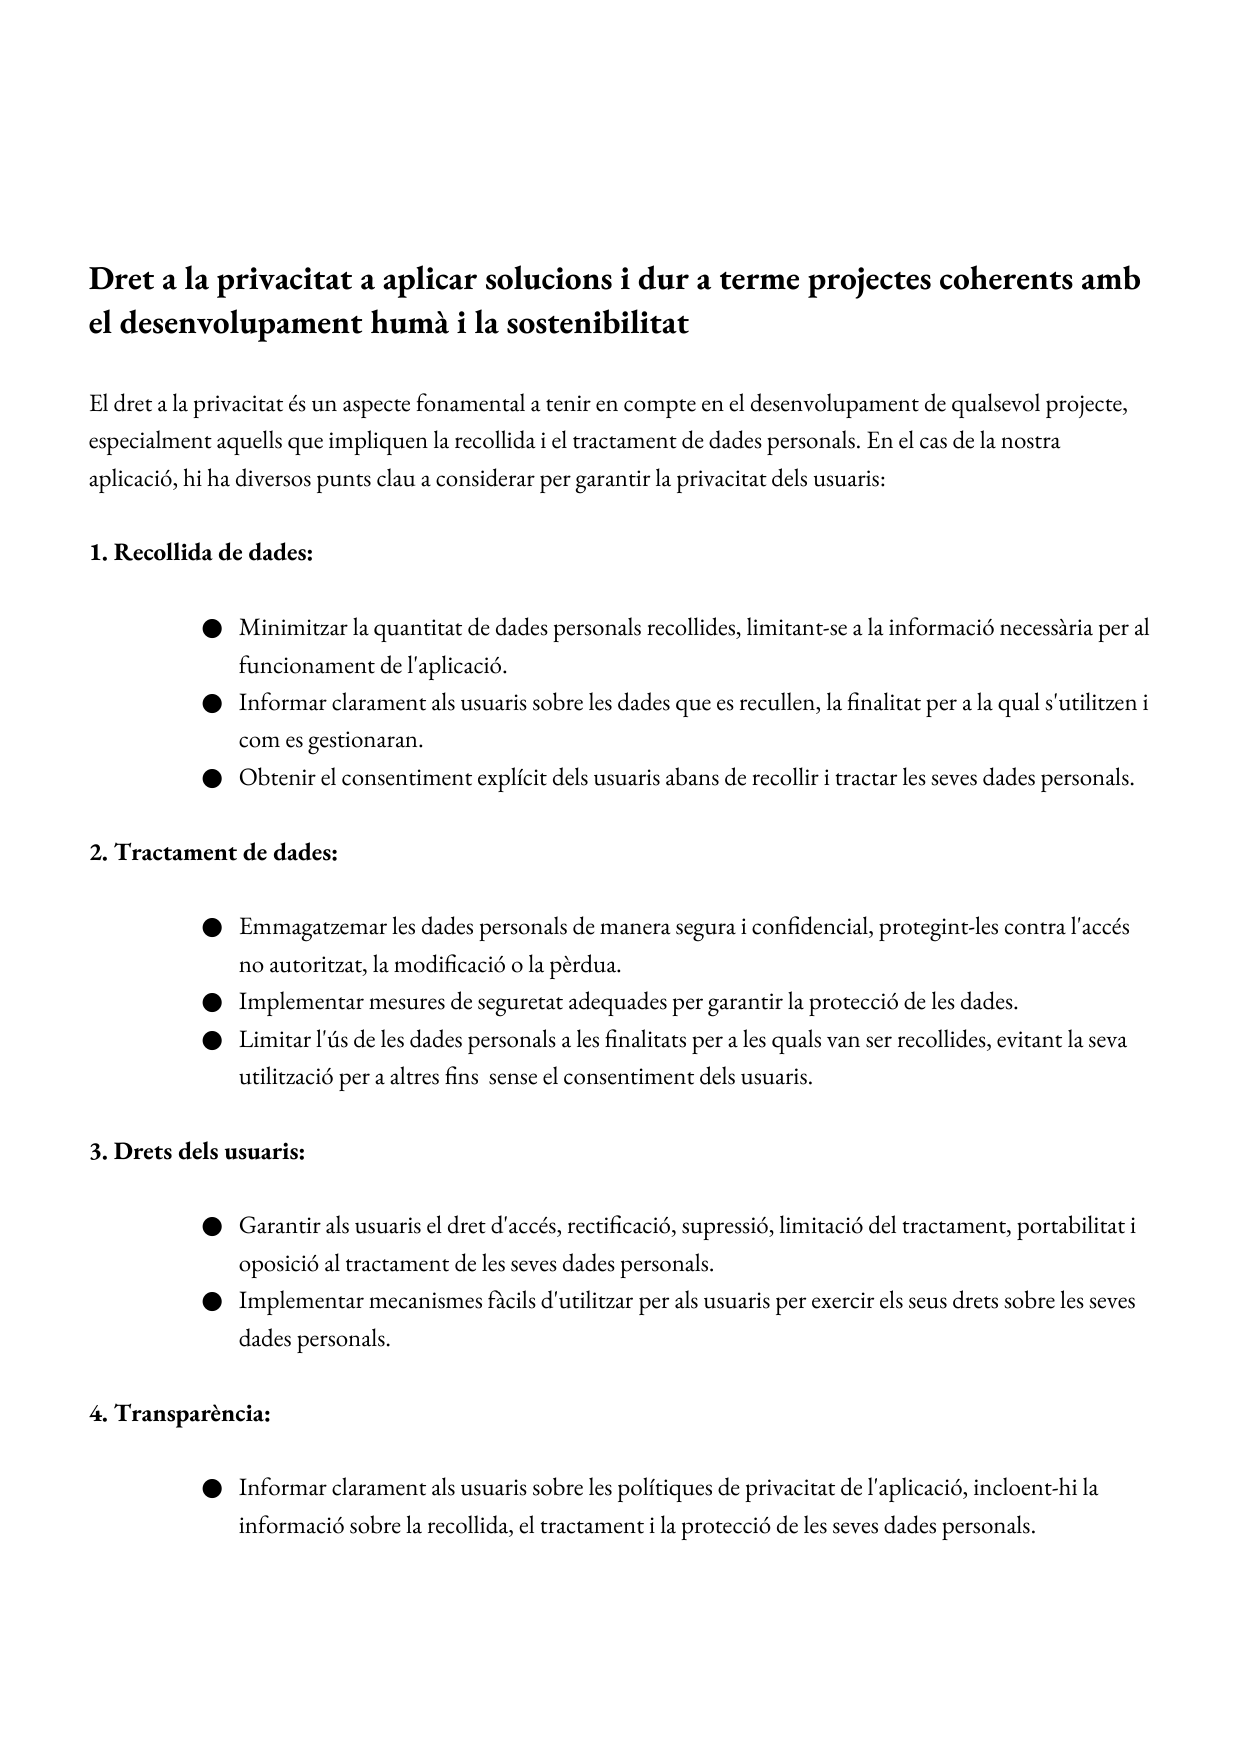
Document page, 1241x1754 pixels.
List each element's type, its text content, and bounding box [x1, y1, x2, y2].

text 3. Drets dels usuaris: [88, 1134, 1152, 1167]
list Minimitzar la quantitat de dades personals recollides, limitant-se a la informació necessària per al funcionament de l'aplicació. [201, 610, 1152, 680]
list Emmagatzemar les dades personals de manera segura i confidencial, protegint-les contra l'accés no autoritzat, la modificació o la pèrdua. [201, 909, 1152, 979]
text 2. Tractament de dades: [88, 835, 1152, 867]
list Implementar mesures de seguretat adequades per garantir la protecció de les dades. [201, 984, 1152, 1017]
text 4. Transparència: [88, 1396, 1152, 1428]
subtitle Dret a la privacitat a aplicar solucions i dur a terme projectes coherents amb el desenvolupament humà i la sostenibilitat [88, 256, 1152, 343]
list Limitar l'ús de les dades personals a les finalitats per a les quals van ser recollides, evitant la seva utilització per a altres fins sense el consentiment dels usuaris. [201, 1022, 1152, 1092]
list Obtenir el consentiment explícit dels usuaris abans de recollir i tractar les seves dades personals. [201, 760, 1152, 793]
list Implementar mecanismes fàcils d'utilitzar per als usuaris per exercir els seus drets sobre les seves dades personals. [201, 1283, 1152, 1353]
text El dret a la privacitat és un aspecte fonamental a tenir en compte en el desenvolupament de qualsevol projecte, especialment aquells que impliquen la recollida i el tractament de dades personals. En el cas de la nostra aplicació, hi ha diversos punts clau a considerar per garantir la privacitat dels usuaris: [88, 386, 1152, 493]
text 1. Recollida de dades: [88, 536, 1152, 568]
list Informar clarament als usuaris sobre les polítiques de privacitat de l'aplicació, incloent-hi la informació sobre la recollida, el tractament i la protecció de les seves dades personals. [201, 1471, 1152, 1541]
list Informar clarament als usuaris sobre les dades que es recullen, la finalitat per a la qual s'utilitzen i com es gestionaran. [201, 685, 1152, 755]
list Garantir als usuaris el dret d'accés, rectificació, supressió, limitació del tractament, portabilitat i oposició al tractament de les seves dades personals. [201, 1209, 1152, 1279]
